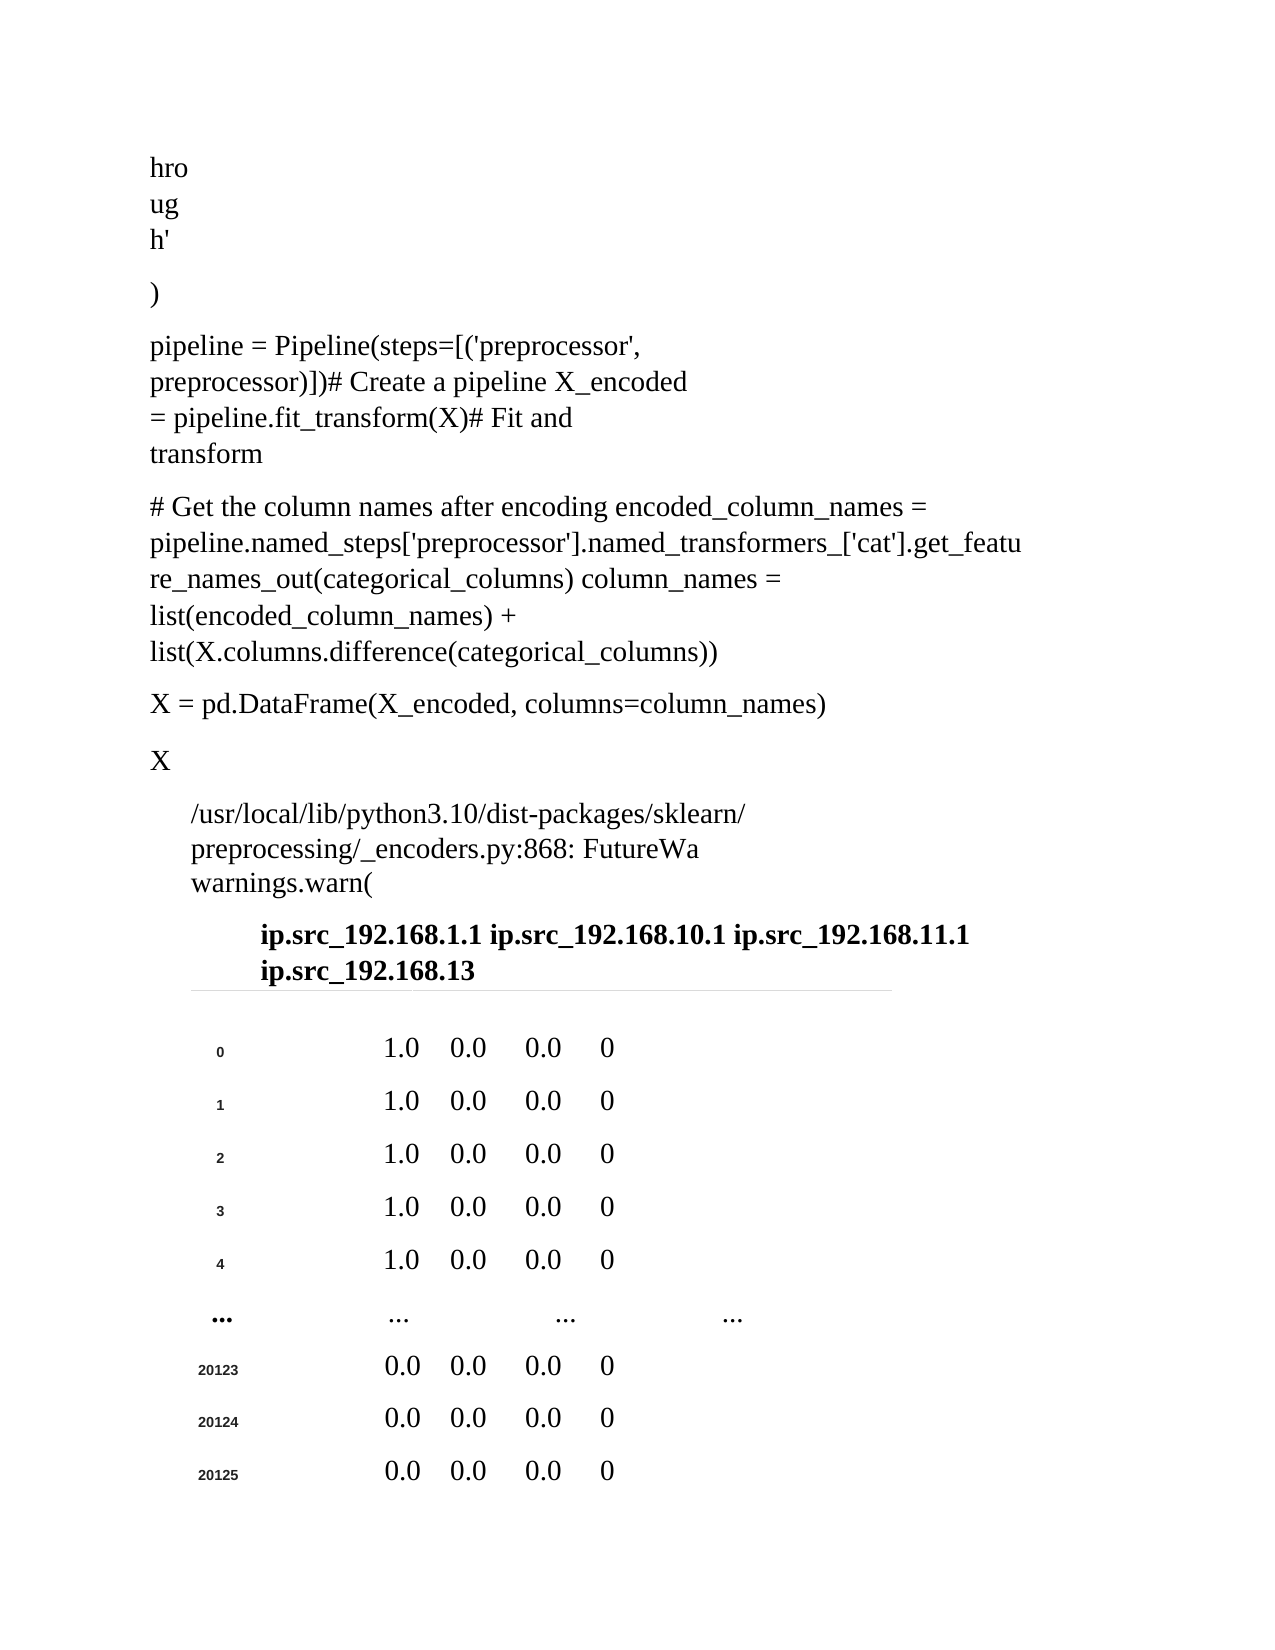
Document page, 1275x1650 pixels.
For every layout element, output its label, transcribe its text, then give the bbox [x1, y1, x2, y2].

text # Get the column names after encoding encoded_column_names = pipeline.named_steps['preprocessor'].named_transformers_['cat'].get_feature_names_out(categorical_columns) column_names = list(encoded_column_names) + list(X.columns.difference(categorical_columns)) [149, 489, 1026, 667]
list 1.0 0.0 0.0 0 [216, 1136, 1125, 1169]
text ... ... ... ... [150, 1295, 1125, 1328]
text /usr/local/lib/python3.10/dist-packages/sklearn/preprocessing/_encoders.py:868: FutureWa warnings.warn( [191, 796, 850, 899]
list 1.0 0.0 0.0 0 [216, 1030, 1125, 1064]
text ip.src_192.168.1.1 ip.src_192.168.10.1 ip.src_192.168.11.1 ip.src_192.168.13 [260, 917, 1125, 987]
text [149, 150, 192, 256]
text X [149, 743, 1116, 777]
list 1.0 0.0 0.0 0 [216, 1242, 1125, 1275]
list 0.0 0.0 0.0 0 [198, 1348, 1125, 1381]
list 1.0 0.0 0.0 0 [216, 1083, 1125, 1117]
list 0.0 0.0 0.0 0 [198, 1401, 1125, 1434]
list 1.0 0.0 0.0 0 [216, 1189, 1125, 1222]
text X = pd.DataFrame(X_encoded, columns=column_names) [149, 687, 1116, 720]
text pipeline = Pipeline(steps=[('preprocessor', preprocessor)])# Create a pipeline X_encoded = pipeline.fit_transform(X)# Fit and transform [149, 328, 689, 470]
text ) [149, 275, 1116, 309]
list 0.0 0.0 0.0 0 [198, 1453, 1125, 1487]
